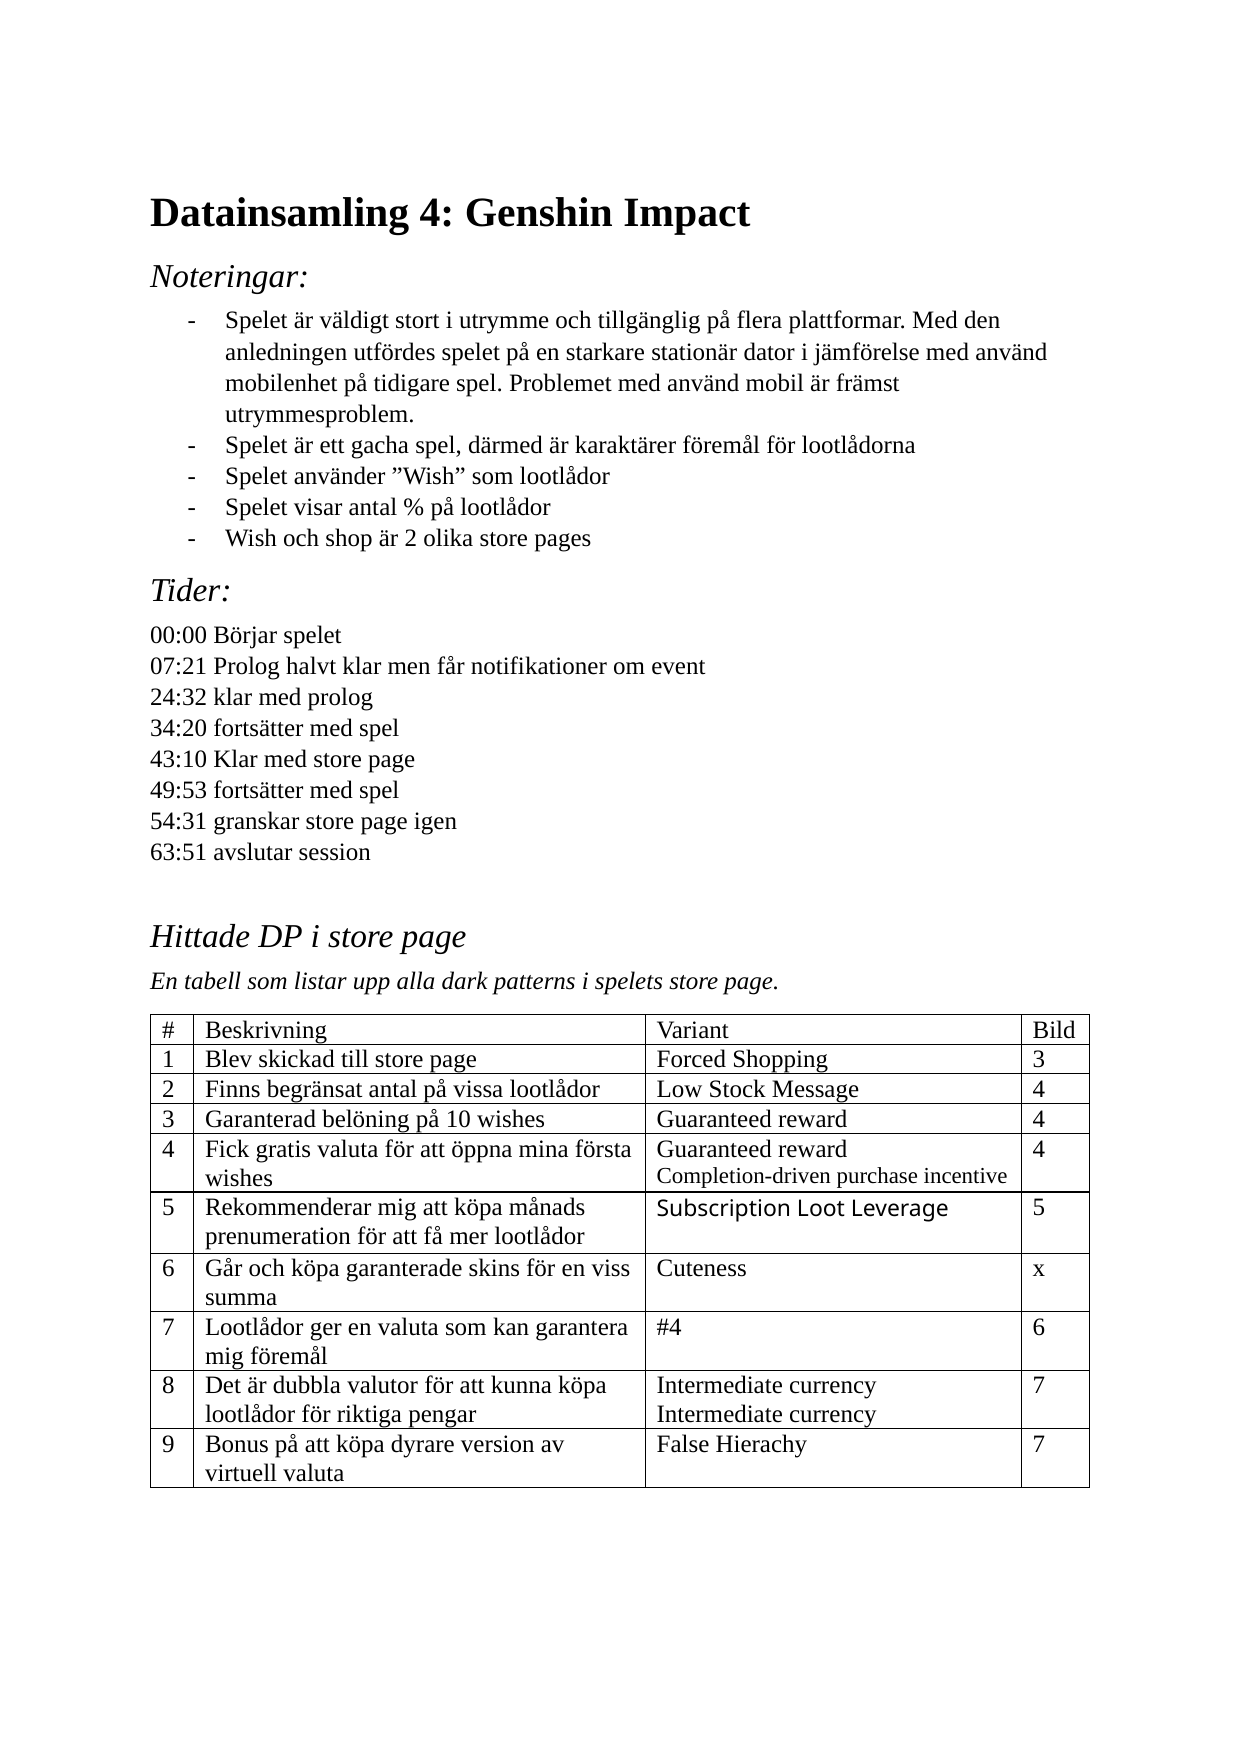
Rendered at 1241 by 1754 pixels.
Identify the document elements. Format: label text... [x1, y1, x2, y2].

table_header Beskrivning [194, 1015, 645, 1043]
table_cell Går och köpa garanterade skins för en viss summa [194, 1254, 645, 1311]
table_cell Subscription Loot Leverage [646, 1193, 1021, 1252]
table_cell 8 [151, 1371, 193, 1428]
table_cell 5 [151, 1193, 193, 1252]
text 00:00 Börjar spelet 07:21 Prolog halvt klar men får notifikationer om event 24:32 klar med prolog 34:20 fortsätter med spel 43:10 Klar med store page 49:53 fortsätter med spel 54:31 granskar store page igen 63:51 avslutar session [150, 620, 1090, 897]
list Spelet använder ”Wish” som lootlådor [187, 461, 1090, 489]
table_cell 6 [1022, 1312, 1089, 1369]
table_cell 4 [1022, 1104, 1089, 1133]
table_cell x [1022, 1254, 1089, 1311]
table_cell #4 [646, 1312, 1021, 1369]
table_cell Lootlådor ger en valuta som kan garantera mig föremål [194, 1312, 645, 1369]
table_header Bild [1022, 1015, 1089, 1043]
table_cell 4 [1022, 1074, 1089, 1103]
table_cell 7 [1022, 1371, 1089, 1428]
list Wish och shop är 2 olika store pages [187, 523, 1090, 552]
table_cell Garanterad belöning på 10 wishes [194, 1104, 645, 1133]
table_cell 4 [151, 1134, 193, 1191]
list Spelet är ett gacha spel, därmed är karaktärer föremål för lootlådorna [187, 430, 1090, 458]
table_cell Finns begränsat antal på vissa lootlådor [194, 1074, 645, 1103]
table_cell Det är dubbla valutor för att kunna köpa lootlådor för riktiga pengar [194, 1371, 645, 1428]
subtitle Tider: [150, 571, 1090, 609]
table_cell 2 [151, 1074, 193, 1103]
table_cell 4 [1022, 1134, 1089, 1191]
table_cell False Hierachy [646, 1429, 1021, 1487]
table_cell 3 [1022, 1045, 1089, 1073]
table_cell 7 [151, 1312, 193, 1369]
table_cell 9 [151, 1429, 193, 1487]
table_cell 7 [1022, 1429, 1089, 1487]
table_cell Forced Shopping [646, 1045, 1021, 1073]
table_cell Guaranteed reward Completion-driven purchase incentive [646, 1134, 1021, 1191]
table_cell Fick gratis valuta för att öppna mina första wishes [194, 1134, 645, 1191]
list Spelet visar antal % på lootlådor [187, 492, 1090, 521]
table_cell 6 [151, 1254, 193, 1311]
table_cell Bonus på att köpa dyrare version av virtuell valuta [194, 1429, 645, 1487]
subtitle Hittade DP i store page [150, 916, 1090, 954]
subtitle Noteringar: [150, 256, 1090, 294]
table_cell Low Stock Message [646, 1074, 1021, 1103]
table_cell 3 [151, 1104, 193, 1133]
table_cell 5 [1022, 1193, 1089, 1252]
table_cell Intermediate currency Intermediate currency [646, 1371, 1021, 1428]
table_cell Blev skickad till store page [194, 1045, 645, 1073]
text En tabell som listar upp alla dark patterns i spelets store page. [150, 966, 1090, 995]
table_header # [151, 1015, 193, 1043]
table_header Variant [646, 1015, 1021, 1043]
table_cell Cuteness [646, 1254, 1021, 1311]
subtitle Datainsamling 4: Genshin Impact [150, 187, 1090, 235]
list Spelet är väldigt stort i utrymme och tillgänglig på flera plattformar. Med den anledningen utfördes spelet på en starkare stationär dator i jämförelse med använd mobilenhet på tidigare spel. Problemet med använd mobil är främst utrymmesproblem. [187, 306, 1090, 427]
table_cell Guaranteed reward [646, 1104, 1021, 1133]
table_cell 1 [151, 1045, 193, 1073]
table_cell Rekommenderar mig att köpa månads prenumeration för att få mer lootlådor [194, 1193, 645, 1252]
